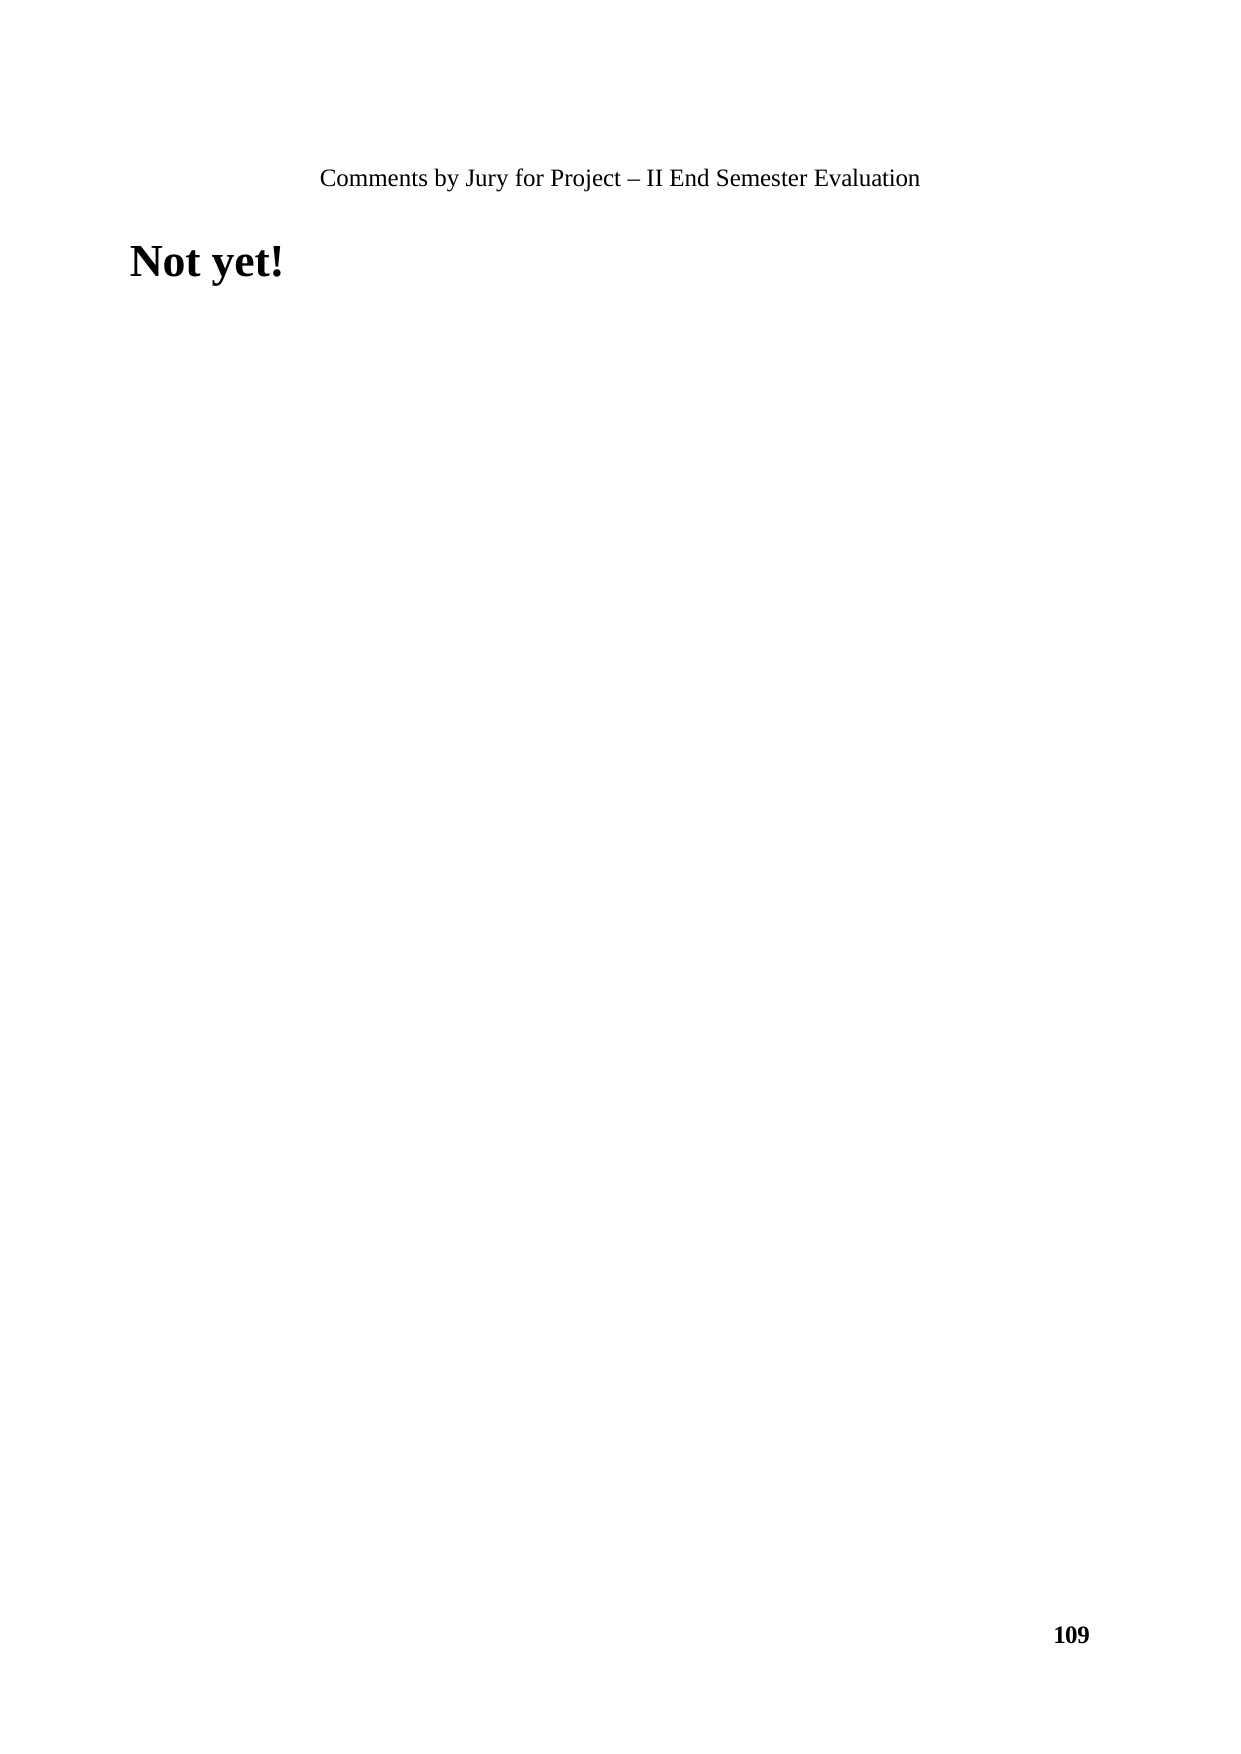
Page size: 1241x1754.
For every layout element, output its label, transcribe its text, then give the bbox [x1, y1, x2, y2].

text Not yet! [129, 234, 1110, 287]
text Comments by Jury for Project – II End Semester Evaluation [129, 163, 1110, 192]
